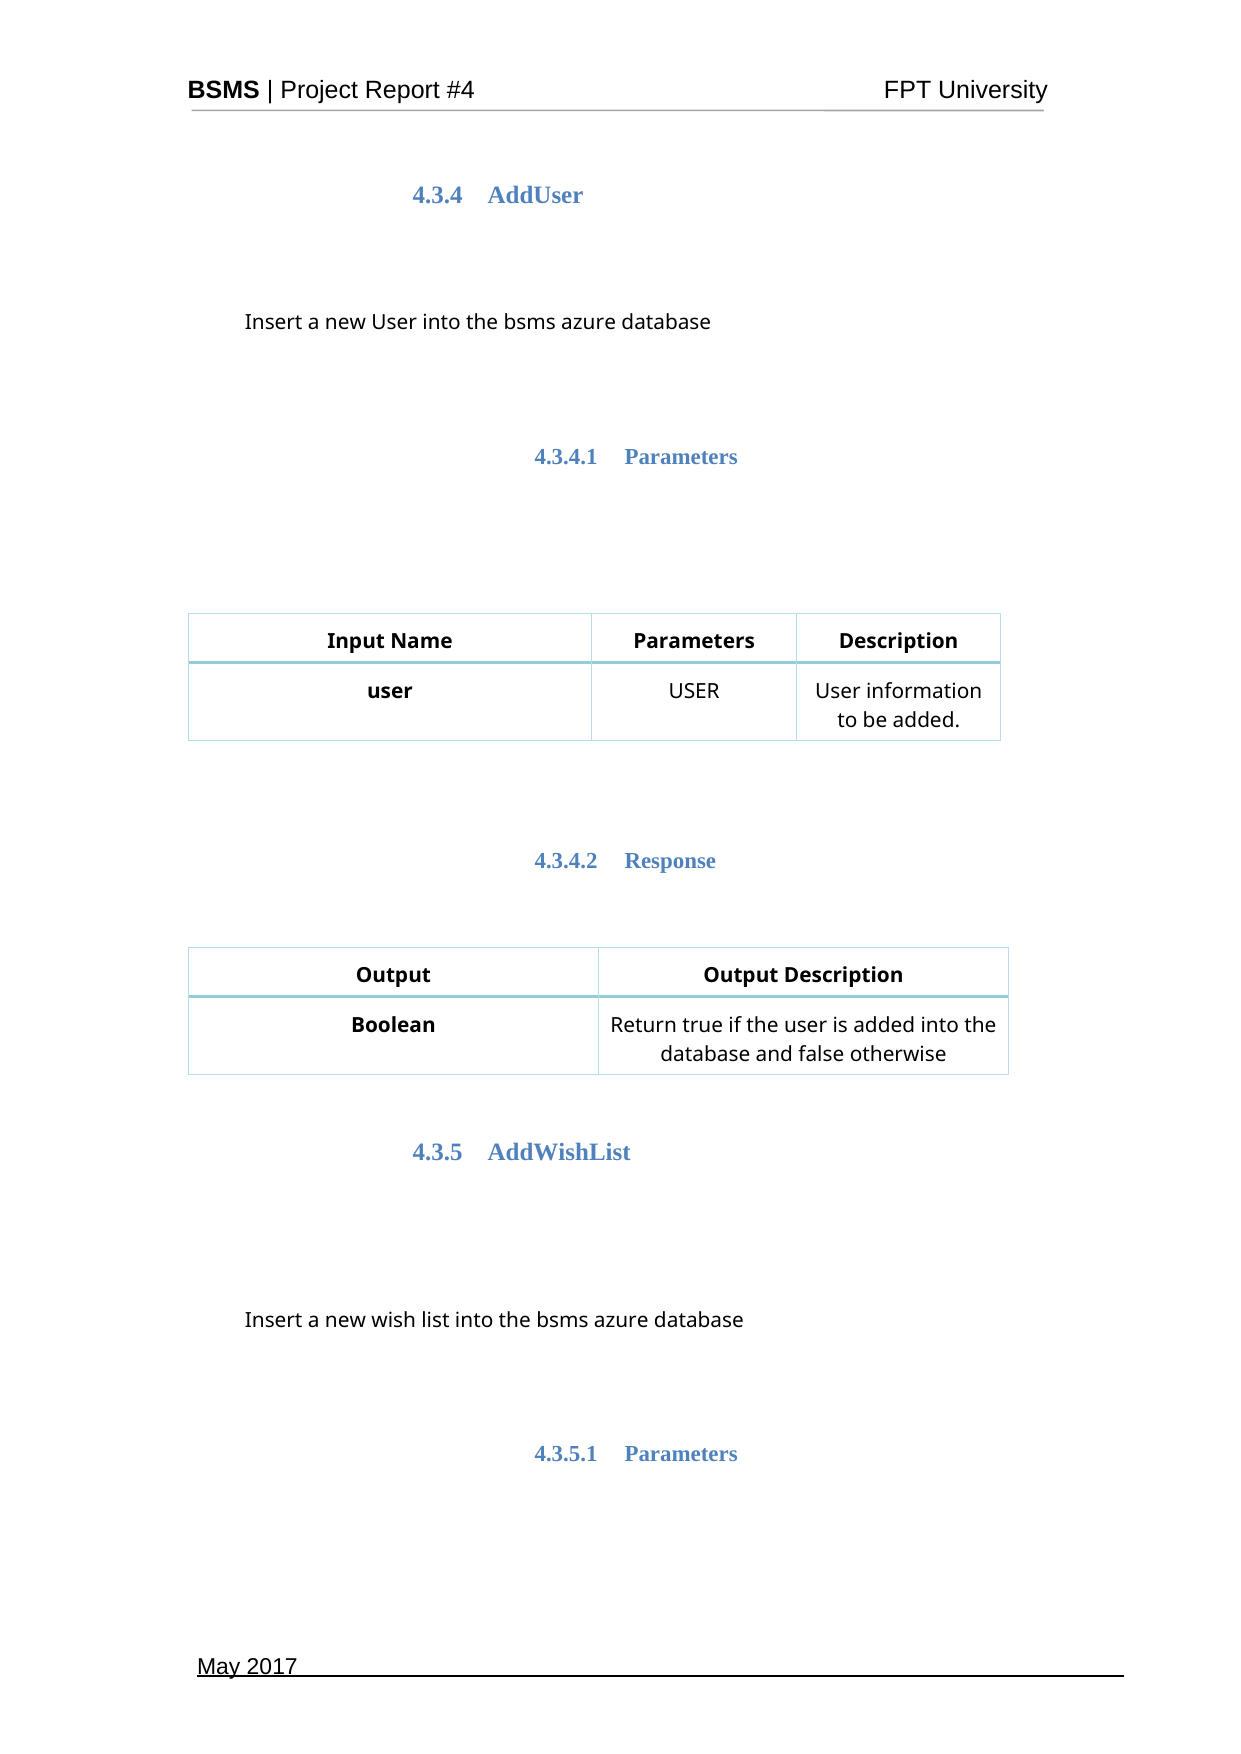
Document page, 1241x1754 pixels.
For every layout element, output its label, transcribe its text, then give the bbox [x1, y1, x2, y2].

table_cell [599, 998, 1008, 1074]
subtitle AddWishList [412, 1137, 1053, 1165]
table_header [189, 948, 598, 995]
text Insert a new wish list into the bsms azure database [244, 1305, 1053, 1333]
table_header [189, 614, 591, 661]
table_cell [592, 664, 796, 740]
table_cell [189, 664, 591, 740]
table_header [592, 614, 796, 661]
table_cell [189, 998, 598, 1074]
text Insert a new User into the bsms azure database [244, 307, 1053, 336]
subtitle AddUser [412, 180, 1053, 209]
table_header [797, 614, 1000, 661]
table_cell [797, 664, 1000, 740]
subtitle Response [534, 848, 1053, 874]
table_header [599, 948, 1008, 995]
subtitle Parameters [534, 1440, 1053, 1467]
subtitle Parameters [534, 443, 1053, 469]
